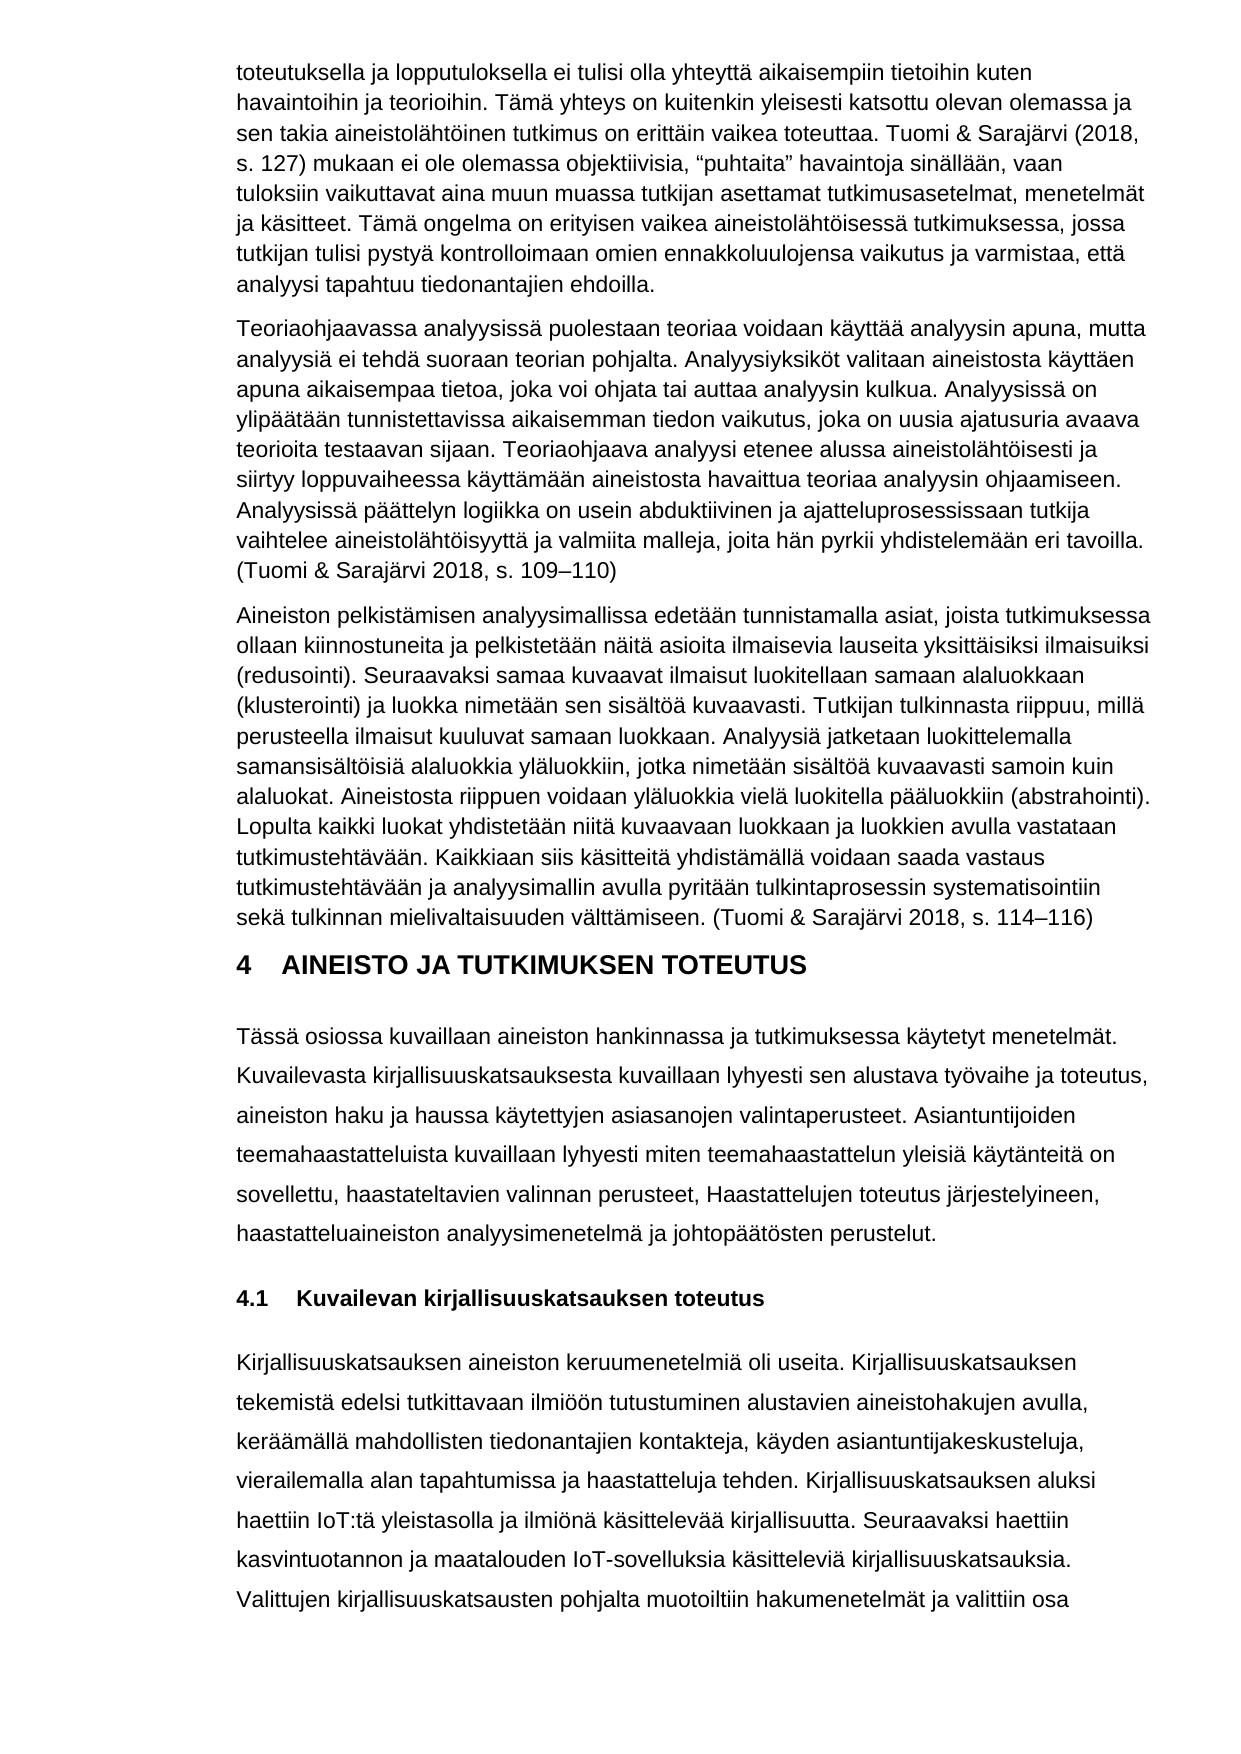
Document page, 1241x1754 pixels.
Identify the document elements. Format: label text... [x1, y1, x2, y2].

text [236, 59, 1152, 297]
text Aineiston pelkistämisen analyysimallissa edetään tunnistamalla asiat, joista tutkimuksessa ollaan kiinnostuneita ja pelkistetään näitä asioita ilmaisevia lauseita yksittäisiksi ilmaisuiksi (redusointi). Seuraavaksi samaa kuvaavat ilmaisut luokitellaan samaan alaluokkaan (klusterointi) ja luokka nimetään sen sisältöä kuvaavasti. Tutkijan tulkinnasta riippuu, millä perusteella ilmaisut kuuluvat samaan luokkaan. Analyysiä jatketaan luokittelemalla samansisältöisiä alaluokkia yläluokkiin, jotka nimetään sisältöä kuvaavasti samoin kuin alaluokat. Aineistosta riippuen voidaan yläluokkia vielä luokitella pääluokkiin (abstrahointi). Lopulta kaikki luokat yhdistetään niitä kuvaavaan luokkaan ja luokkien avulla vastataan tutkimustehtävään. Kaikkiaan siis käsitteitä yhdistämällä voidaan saada vastaus tutkimustehtävään ja analyysimallin avulla pyritään tulkintaprosessin systematisointiin sekä tulkinnan mielivaltaisuuden välttämiseen. (Tuomi & Sarajärvi 2018, s. 114–116) [236, 602, 1152, 930]
subtitle AINEISTO JA TUTKIMUKSEN TOTEUTUS [236, 949, 1152, 980]
text Teoriaohjaavassa analyysissä puolestaan teoriaa voidaan käyttää analyysin apuna, mutta analyysiä ei tehdä suoraan teorian pohjalta. Analyysiyksiköt valitaan aineistosta käyttäen apuna aikaisempaa tietoa, joka voi ohjata tai auttaa analyysin kulkua. Analyysissä on ylipäätään tunnistettavissa aikaisemman tiedon vaikutus, joka on uusia ajatusuria avaava teorioita testaavan sijaan. Teoriaohjaava analyysi etenee alussa aineistolähtöisesti ja siirtyy loppuvaiheessa käyttämään aineistosta havaittua teoriaa analyysin ohjaamiseen. Analyysissä päättelyn logiikka on usein abduktiivinen ja ajatteluprosessissaan tutkija vaihtelee aineistolähtöisyyttä ja valmiita malleja, joita hän pyrkii yhdistelemään eri tavoilla. (Tuomi & Sarajärvi 2018, s. 109–110) [236, 315, 1152, 583]
subtitle Kuvailevan kirjallisuuskatsauksen toteutus [236, 1284, 1152, 1311]
